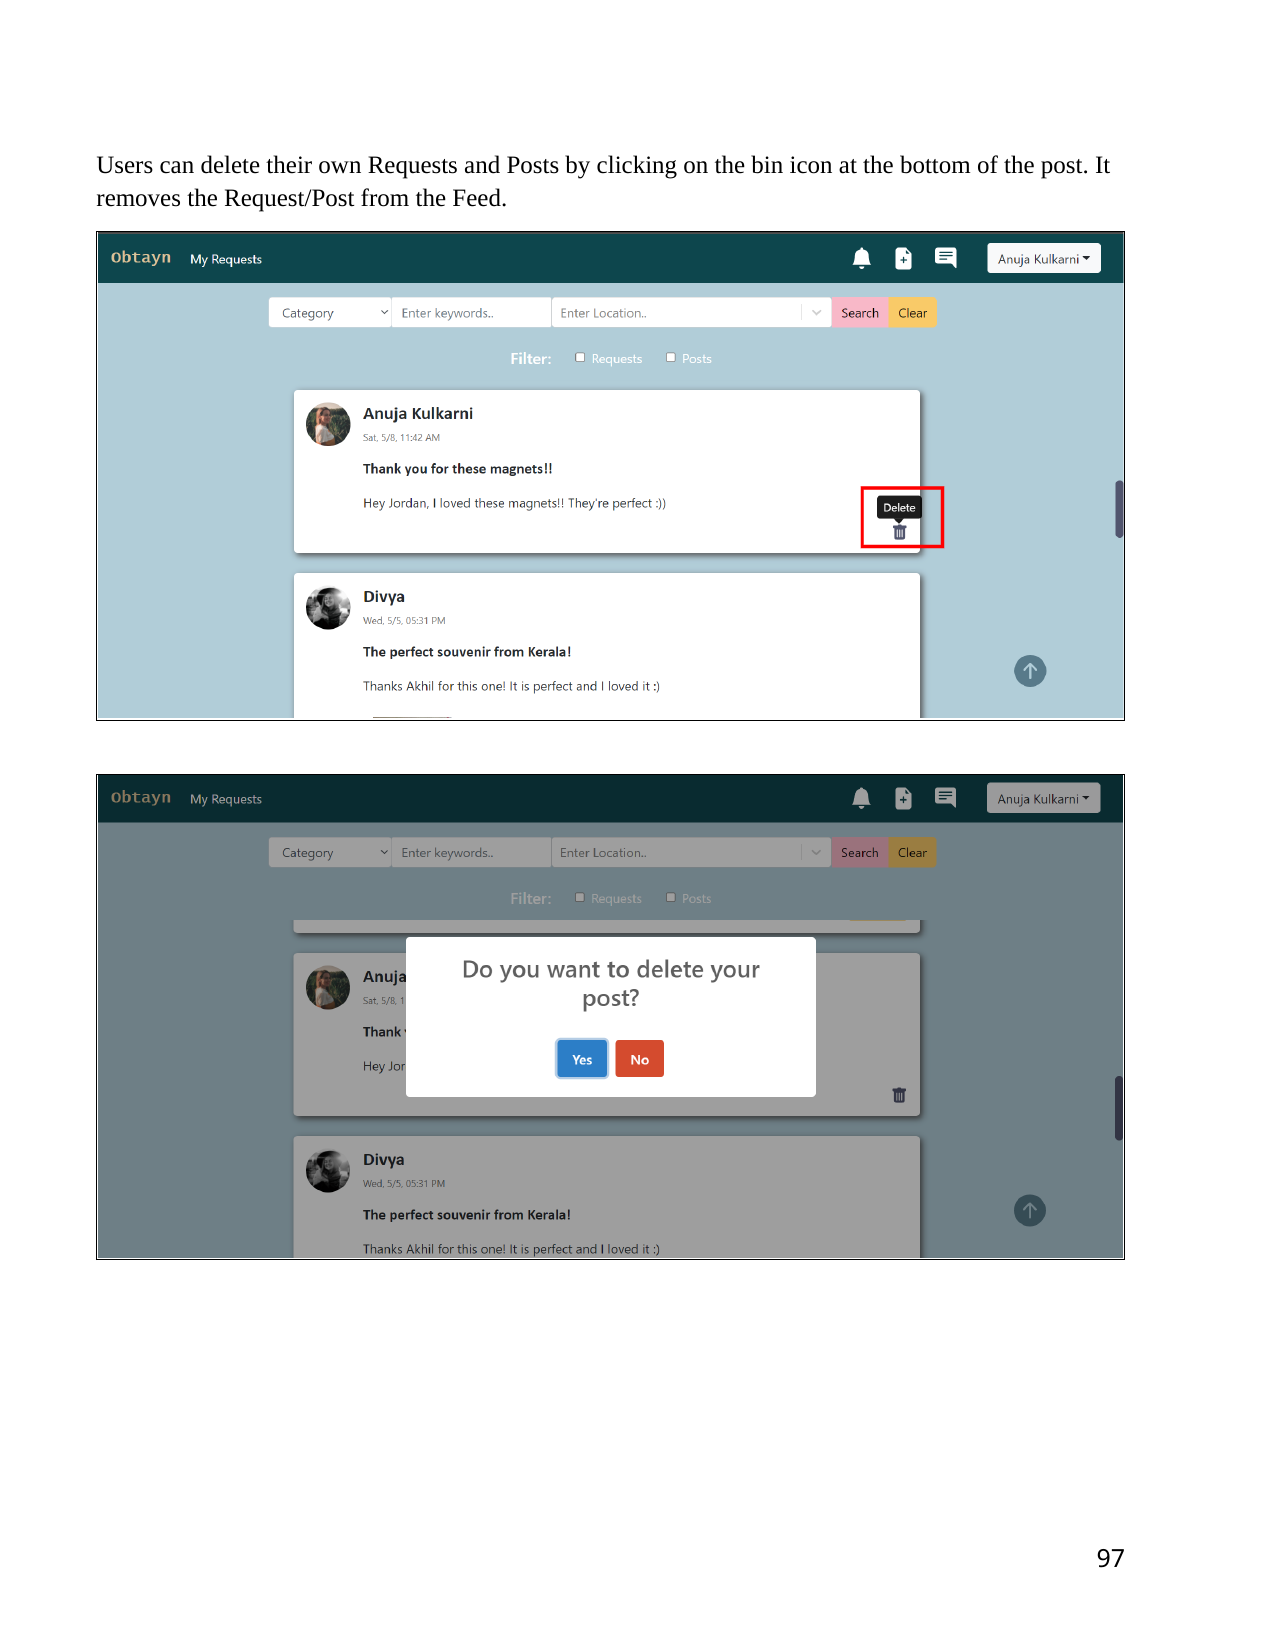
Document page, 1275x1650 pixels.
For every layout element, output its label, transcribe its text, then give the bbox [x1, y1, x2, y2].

text Users can delete their own Requests and Posts by clicking on the bin icon at the bottom of the post. It removes the Request/Post from the Feed. [96, 150, 1125, 212]
picture [98, 775, 1123, 1258]
picture [98, 232, 1124, 719]
